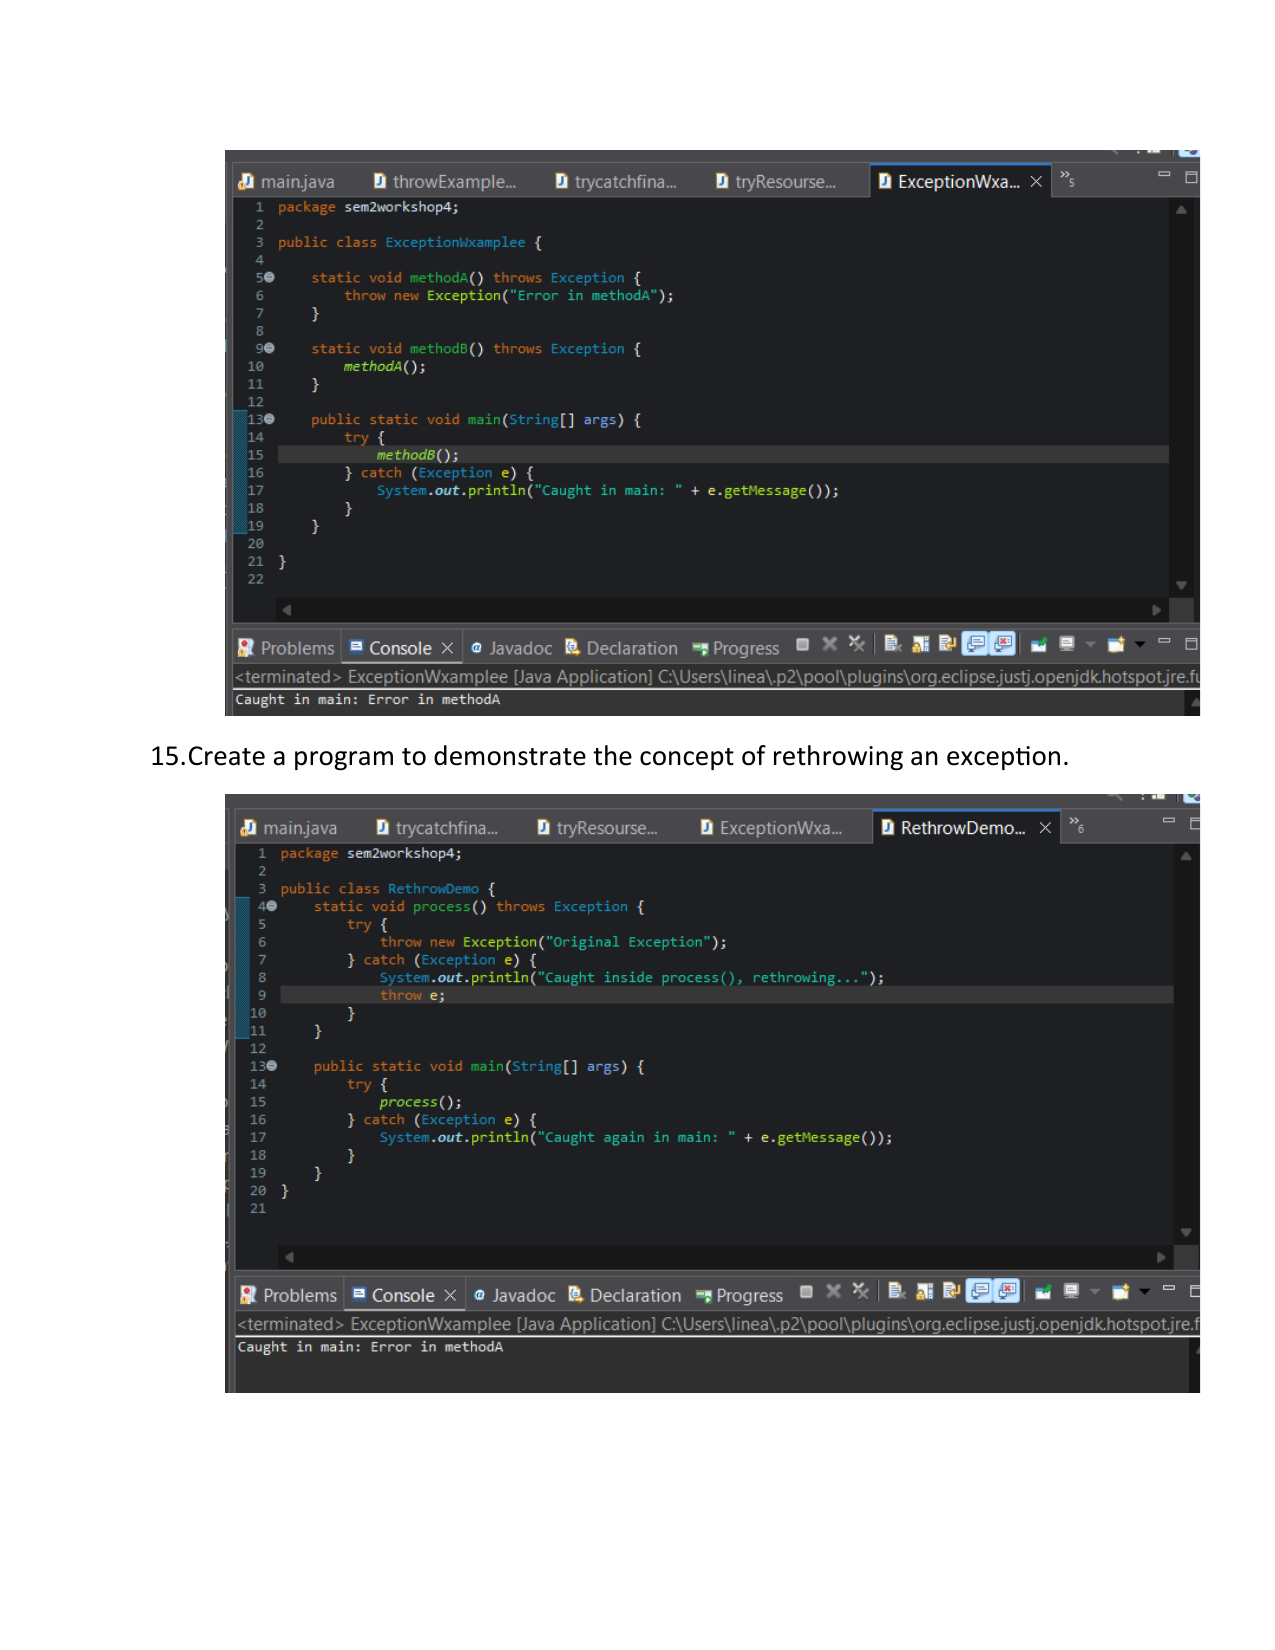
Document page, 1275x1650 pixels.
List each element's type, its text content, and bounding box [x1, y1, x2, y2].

list Create a program to demonstrate the concept of rethrowing an exception. [150, 737, 1125, 773]
picture [225, 150, 1200, 716]
picture [225, 794, 1200, 1393]
